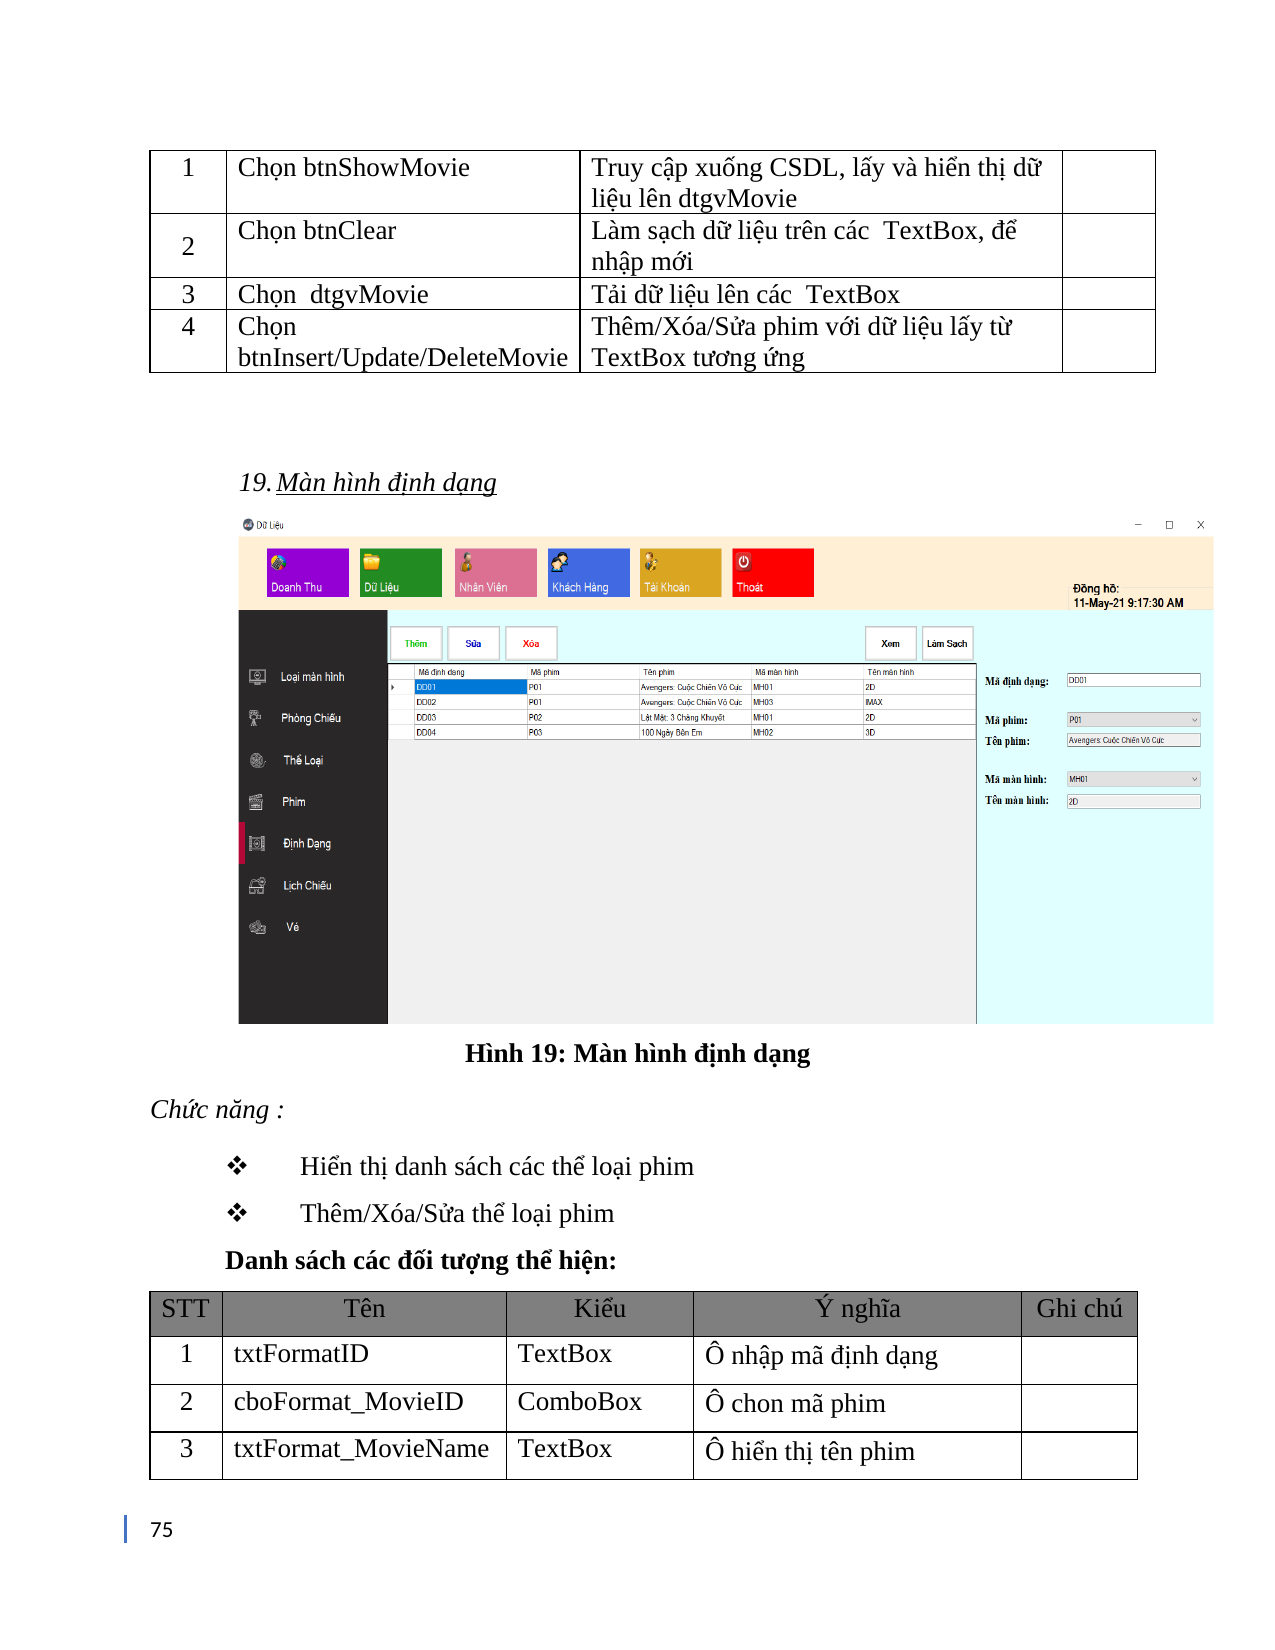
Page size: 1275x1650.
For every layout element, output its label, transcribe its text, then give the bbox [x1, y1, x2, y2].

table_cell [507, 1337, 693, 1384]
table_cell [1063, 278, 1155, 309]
text Chức năng : [150, 1094, 1125, 1125]
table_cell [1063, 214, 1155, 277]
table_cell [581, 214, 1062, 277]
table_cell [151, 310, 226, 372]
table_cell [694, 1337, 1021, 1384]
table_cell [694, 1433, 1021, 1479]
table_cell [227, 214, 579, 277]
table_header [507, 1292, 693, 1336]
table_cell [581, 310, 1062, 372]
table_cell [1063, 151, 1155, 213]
list Hiển thị danh sách các thể loại phim [225, 1150, 1125, 1181]
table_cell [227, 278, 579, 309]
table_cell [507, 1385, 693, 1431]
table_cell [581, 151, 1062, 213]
text Danh sách các đối tượng thể hiện: [150, 1244, 1125, 1275]
list Màn hình định dạng [239, 467, 1125, 498]
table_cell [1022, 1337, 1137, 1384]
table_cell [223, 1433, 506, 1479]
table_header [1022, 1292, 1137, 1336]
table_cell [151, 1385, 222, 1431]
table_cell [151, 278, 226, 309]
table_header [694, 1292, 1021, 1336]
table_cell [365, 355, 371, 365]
list Thêm/Xóa/Sửa thể loại phim [225, 1197, 1125, 1228]
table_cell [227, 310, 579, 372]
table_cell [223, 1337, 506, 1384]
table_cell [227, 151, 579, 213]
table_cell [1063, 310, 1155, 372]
picture [238, 513, 1214, 1024]
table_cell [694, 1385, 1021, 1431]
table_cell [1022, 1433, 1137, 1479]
text Hình 19: Màn hình định dạng [150, 1037, 1125, 1068]
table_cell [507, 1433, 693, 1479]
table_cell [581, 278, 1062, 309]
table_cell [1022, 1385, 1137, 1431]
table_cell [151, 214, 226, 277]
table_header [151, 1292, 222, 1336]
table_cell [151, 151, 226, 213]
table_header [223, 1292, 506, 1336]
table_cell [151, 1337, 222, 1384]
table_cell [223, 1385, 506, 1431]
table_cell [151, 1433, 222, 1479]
